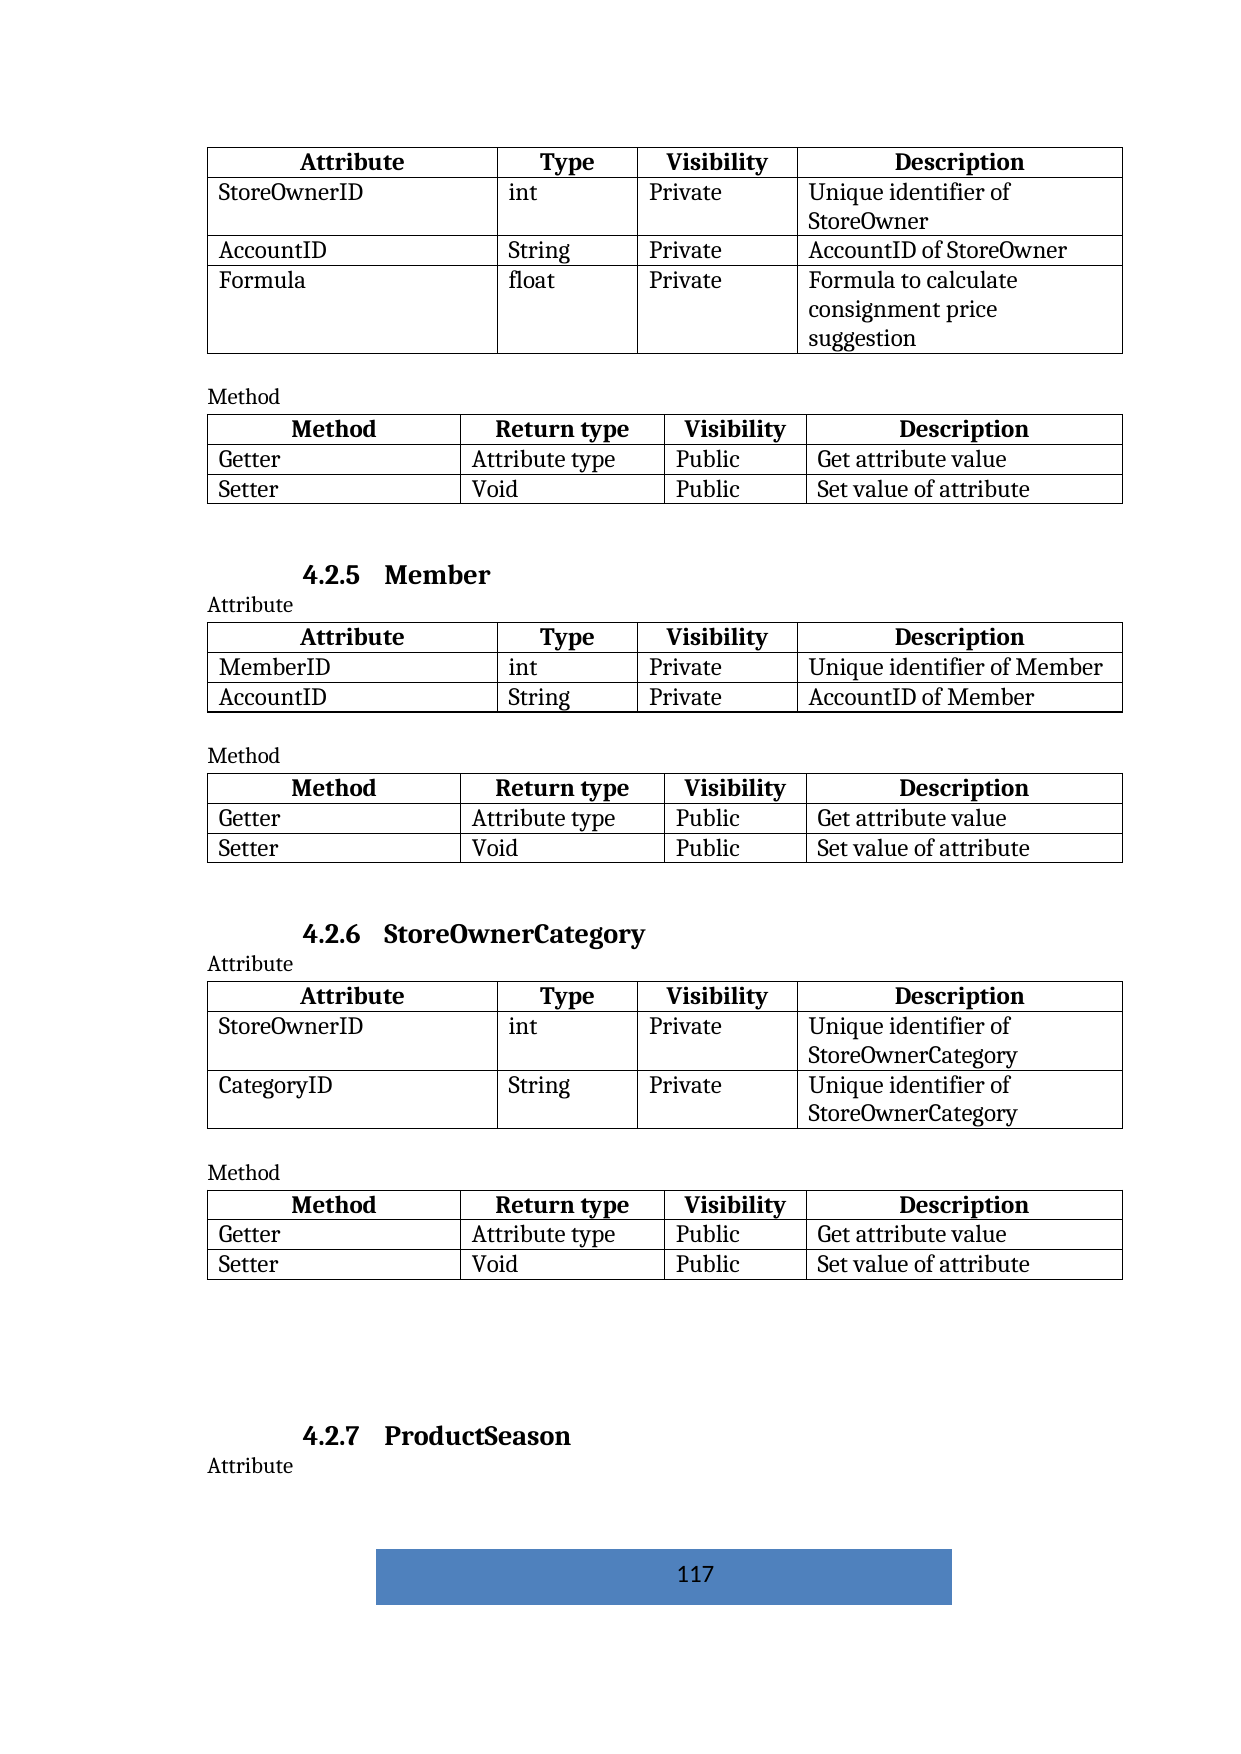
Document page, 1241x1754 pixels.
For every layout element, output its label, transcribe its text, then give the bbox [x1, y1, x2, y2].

table_cell Private [638, 178, 797, 235]
table_header Visibility [665, 415, 806, 444]
table_header Description [798, 982, 1122, 1011]
text Method [207, 384, 1122, 410]
table_header Type [498, 623, 637, 652]
table_cell AccountID [208, 683, 497, 711]
table_cell float [498, 266, 637, 352]
table_header Attribute [208, 982, 497, 1011]
table_cell CategoryID [208, 1071, 497, 1128]
table_cell int [498, 653, 637, 682]
table_cell Public [665, 445, 806, 473]
table_cell Unique identifier of StoreOwner [798, 178, 1122, 235]
table_header Visibility [665, 1191, 806, 1219]
text Method [207, 743, 1122, 769]
table_header Method [208, 774, 460, 803]
table_cell StoreOwnerID [208, 178, 497, 235]
table_cell Getter [208, 445, 460, 473]
table_cell Private [638, 236, 797, 265]
table_header Description [798, 148, 1122, 177]
table_cell Public [665, 804, 806, 832]
table_cell int [498, 1012, 637, 1069]
table_cell Formula [208, 266, 497, 352]
table_header Visibility [665, 774, 806, 803]
table_cell Formula to calculate consignment price suggestion [798, 266, 1122, 352]
table_cell Void [461, 834, 664, 862]
table_cell Unique identifier of StoreOwnerCategory [798, 1071, 1122, 1128]
table_cell Public [665, 834, 806, 862]
table_header Description [807, 1191, 1122, 1219]
table_cell Private [638, 1071, 797, 1128]
table_cell Private [638, 266, 797, 352]
table_cell String [498, 683, 637, 711]
table_cell String [498, 236, 637, 265]
table_cell String [498, 1071, 637, 1128]
table_cell int [498, 178, 637, 235]
table_cell Setter [208, 834, 460, 862]
table_header Return type [461, 415, 664, 444]
table_cell StoreOwnerID [208, 1012, 497, 1069]
table_cell Setter [208, 1250, 460, 1279]
table_cell Set value of attribute [807, 475, 1122, 503]
table_cell Private [638, 683, 797, 711]
table_cell Attribute type [461, 804, 664, 832]
table_cell Private [638, 653, 797, 682]
table_cell Attribute type [461, 1220, 664, 1249]
table_header Visibility [638, 148, 797, 177]
table_header Visibility [638, 623, 797, 652]
table_header Return type [461, 774, 664, 803]
table_cell Set value of attribute [807, 834, 1122, 862]
table_cell Public [665, 1250, 806, 1279]
table_cell Attribute type [461, 445, 664, 473]
table_cell Private [638, 1012, 797, 1069]
table_header Method [208, 415, 460, 444]
text Attribute [207, 951, 1122, 977]
text Attribute [207, 592, 1122, 618]
table_cell Setter [208, 475, 460, 503]
table_cell Getter [208, 1220, 460, 1249]
table_header Visibility [638, 982, 797, 1011]
text Method [207, 1159, 1122, 1186]
table_cell Unique identifier of StoreOwnerCategory [798, 1012, 1122, 1069]
table_cell Get attribute value [807, 804, 1122, 832]
table_cell Void [461, 475, 664, 503]
table_cell Getter [208, 804, 460, 832]
text Attribute [207, 1453, 1122, 1479]
table_cell Public [665, 475, 806, 503]
table_cell Unique identifier of Member [798, 653, 1122, 682]
table_cell Get attribute value [807, 445, 1122, 473]
table_cell AccountID [208, 236, 497, 265]
table_header Description [807, 774, 1122, 803]
table_header Attribute [208, 148, 497, 177]
table_cell Set value of attribute [807, 1250, 1122, 1279]
subtitle ProductSeason [303, 1421, 1122, 1453]
table_header Return type [461, 1191, 664, 1219]
table_cell Public [665, 1220, 806, 1249]
table_header Description [807, 415, 1122, 444]
table_header Method [208, 1191, 460, 1219]
table_cell Void [461, 1250, 664, 1279]
subtitle StoreOwnerCategory [303, 918, 1122, 951]
table_header Type [498, 148, 637, 177]
table_cell AccountID of StoreOwner [798, 236, 1122, 265]
table_cell AccountID of Member [798, 683, 1122, 711]
table_header Description [798, 623, 1122, 652]
table_cell MemberID [208, 653, 497, 682]
table_header Type [498, 982, 637, 1011]
subtitle Member [303, 559, 1122, 592]
table_cell Get attribute value [807, 1220, 1122, 1249]
table_header Attribute [208, 623, 497, 652]
